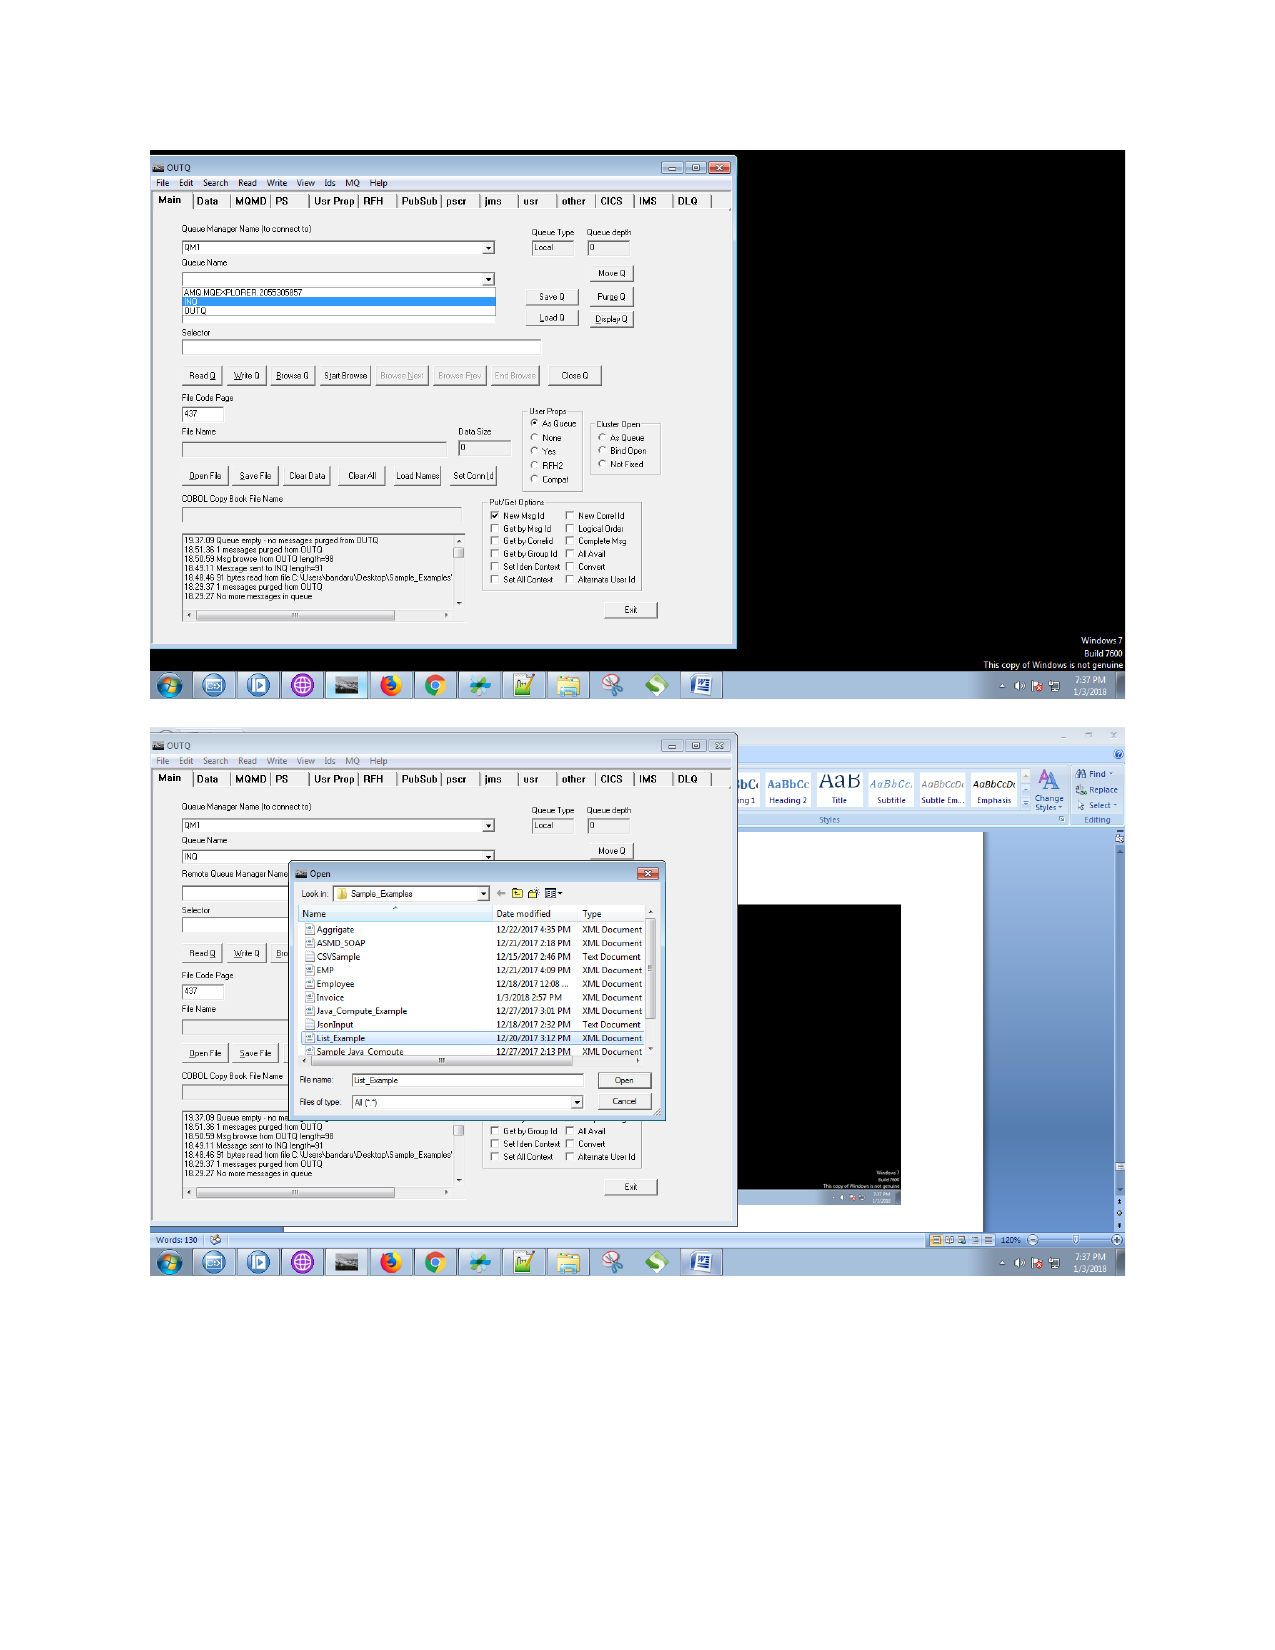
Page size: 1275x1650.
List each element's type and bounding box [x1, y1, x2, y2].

picture [150, 150, 1125, 699]
picture [150, 727, 1125, 1276]
